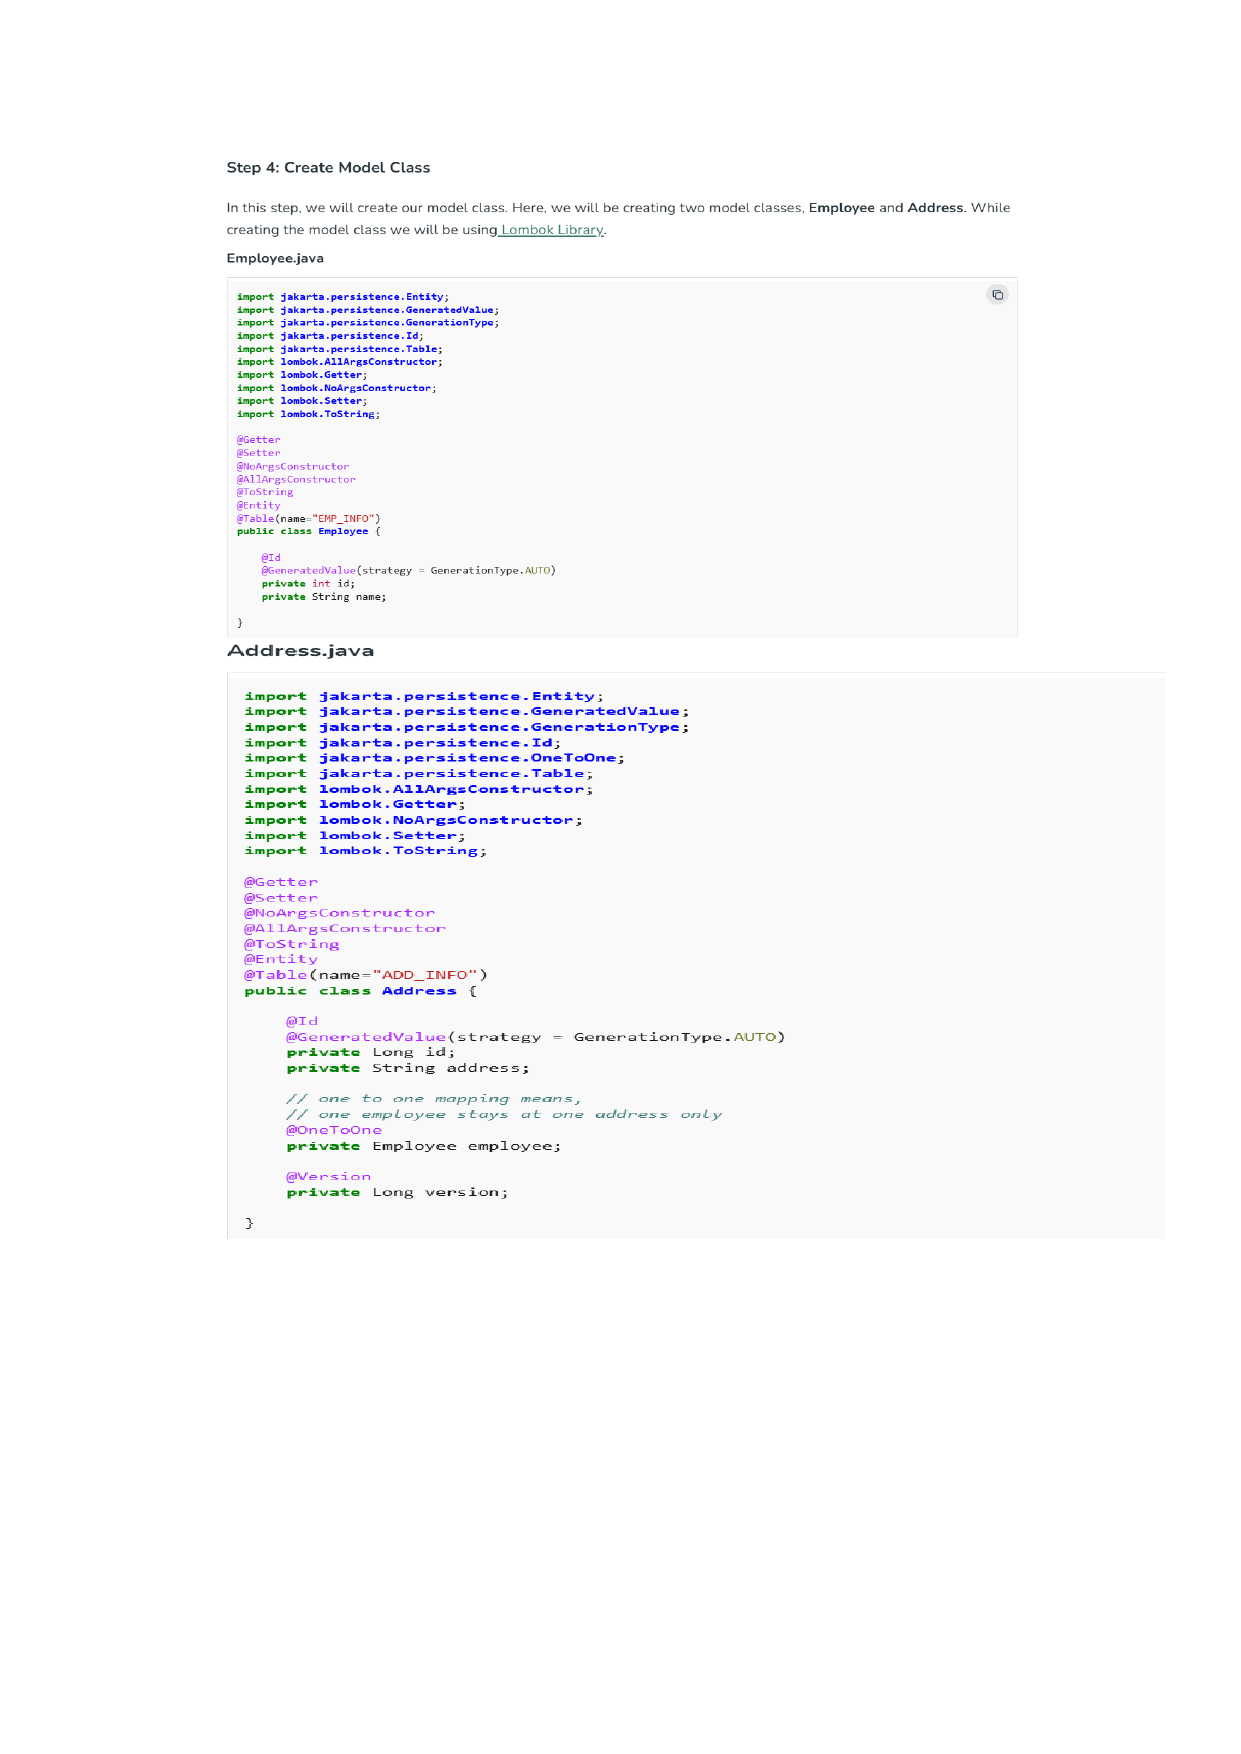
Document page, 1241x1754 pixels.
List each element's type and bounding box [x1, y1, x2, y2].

picture [225, 150, 1027, 638]
picture [225, 639, 1166, 1239]
